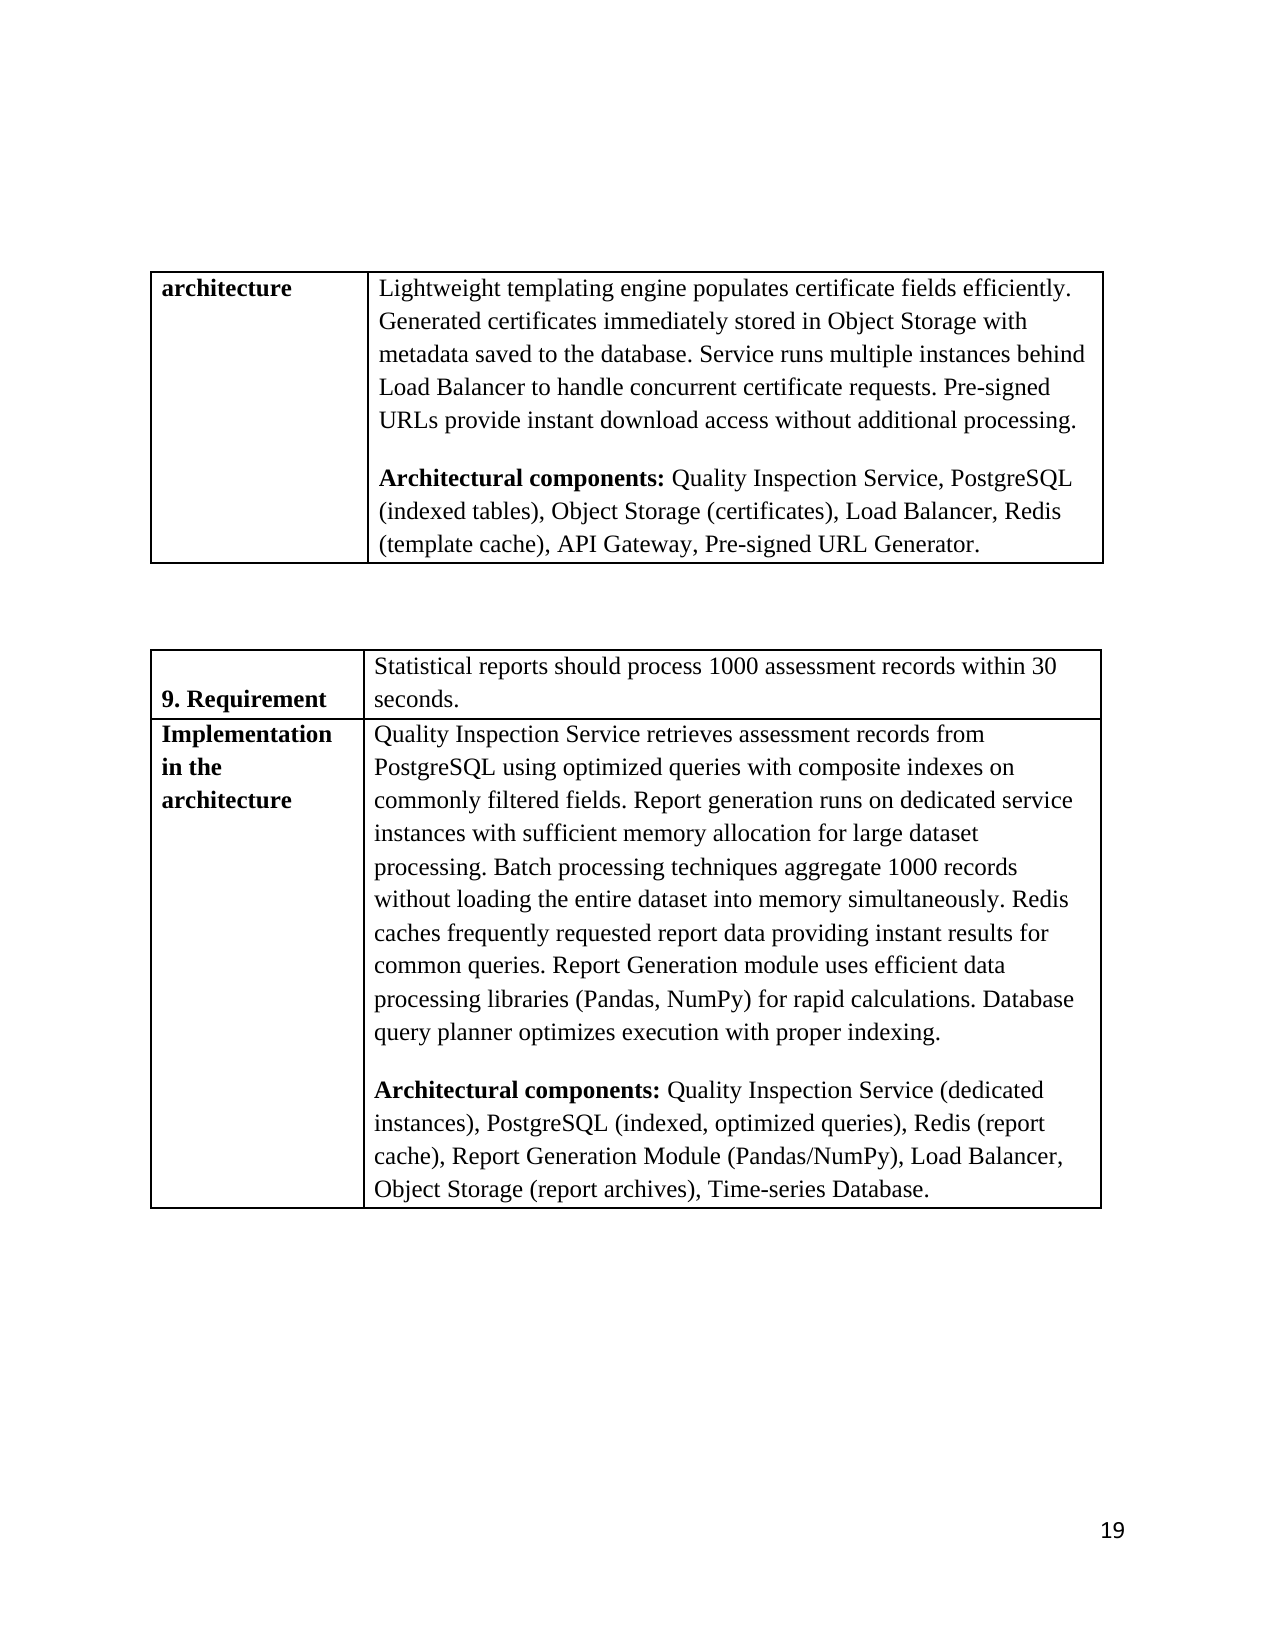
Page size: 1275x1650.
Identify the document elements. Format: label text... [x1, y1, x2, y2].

table_header Statistical reports should process 1000 assessment records within 30 seconds. [365, 651, 1100, 717]
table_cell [152, 273, 367, 562]
table_header 9. Requirement [152, 651, 363, 717]
table_cell Quality Inspection Service retrieves assessment records from PostgreSQL using optimized queries with composite indexes on commonly filtered fields. Report generation runs on dedicated service instances with sufficient memory allocation for large dataset processing. Batch processing techniques aggregate 1000 records without loading the entire dataset into memory simultaneously. Redis caches frequently requested report data providing instant results for common queries. Report Generation module uses efficient data processing libraries (Pandas, NumPy) for rapid calculations. Database query planner optimizes execution with proper indexing. Architectural components: Quality Inspection Service (dedicated instances), PostgreSQL (indexed, optimized queries), Redis (report cache), Report Generation Module (Pandas/NumPy), Load Balancer, Object Storage (report archives), Time-series Database. [365, 720, 1100, 1207]
table_cell Implementation in the architecture [152, 720, 363, 1207]
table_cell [369, 273, 1102, 562]
